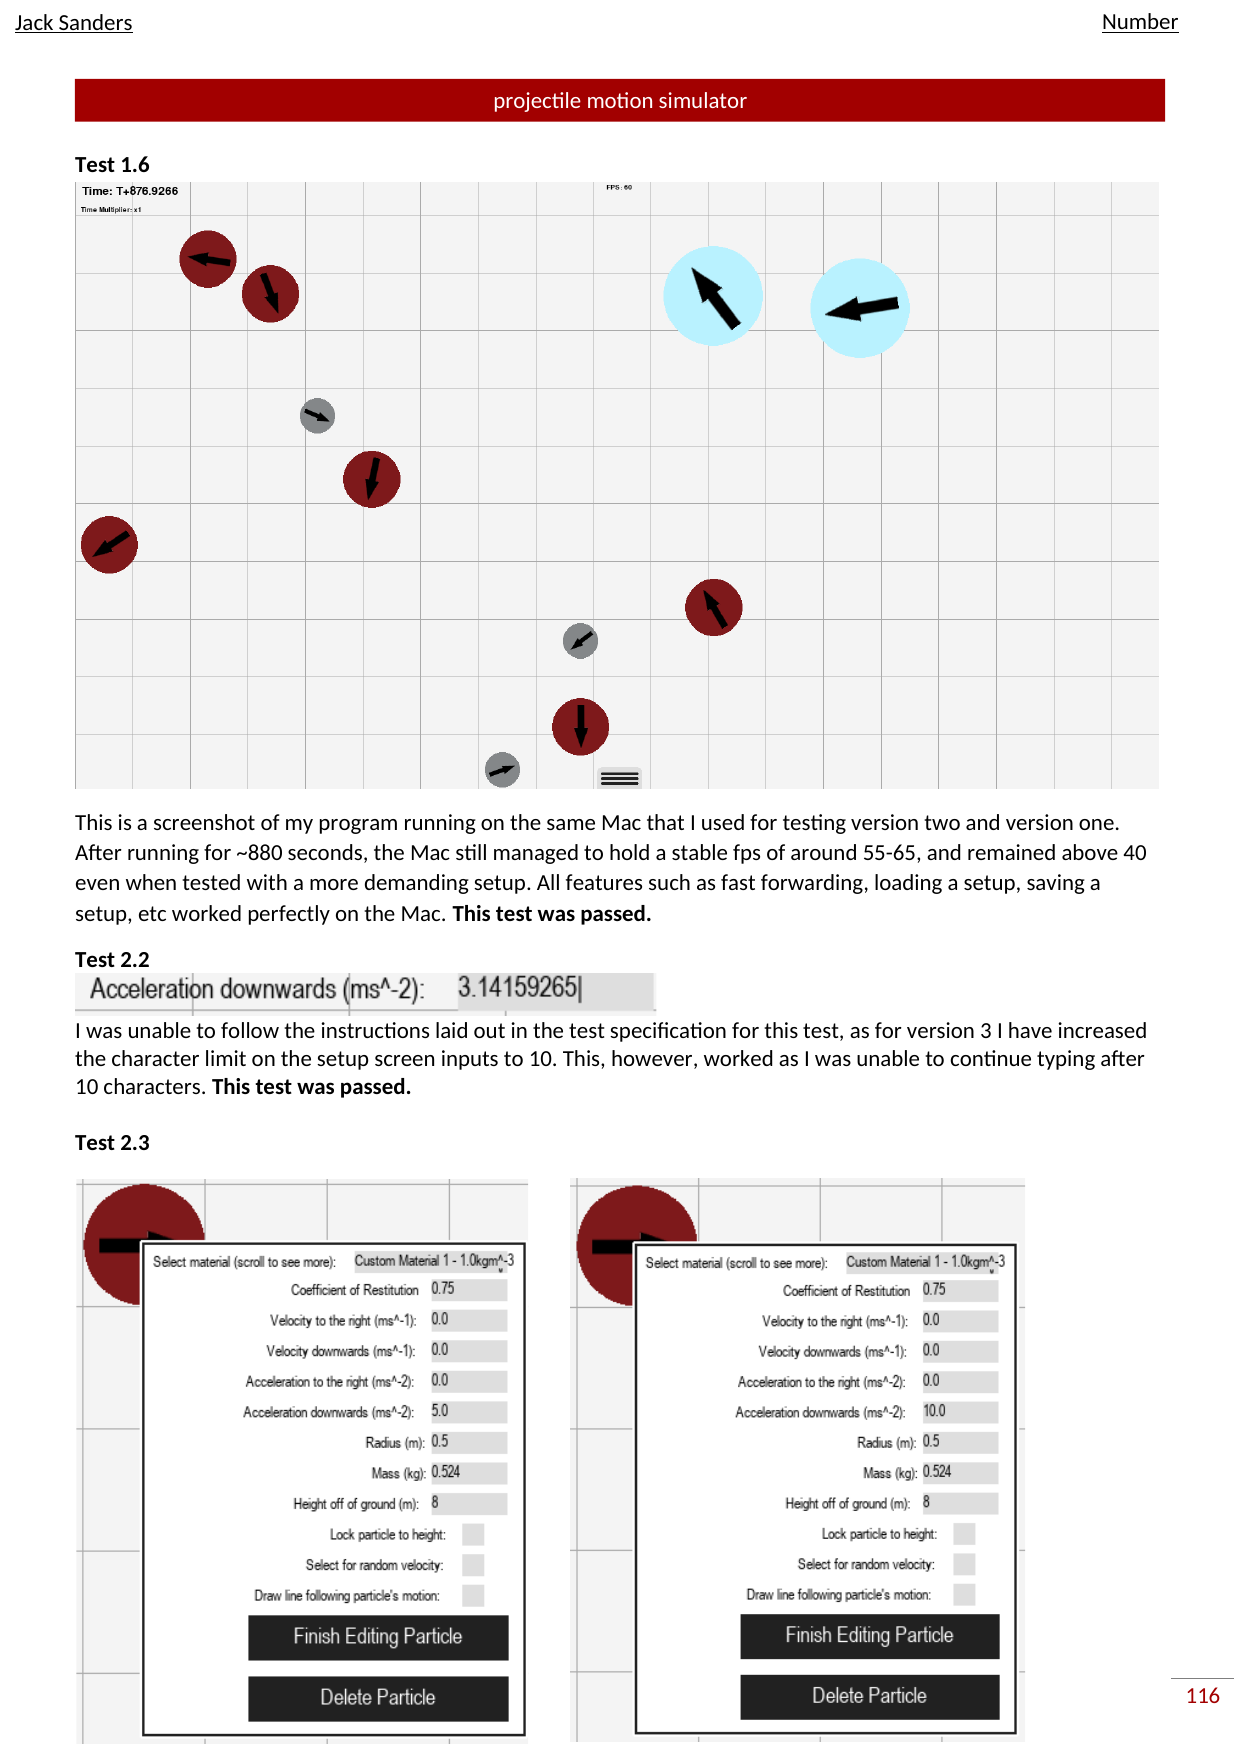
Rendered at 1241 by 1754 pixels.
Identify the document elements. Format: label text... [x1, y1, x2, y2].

picture [75, 146, 1159, 753]
text Test 2.3 [75, 1135, 1165, 1163]
text Test 2.2 [75, 953, 1165, 981]
text This is a screenshot of my program running on the same Mac that I used for testing version two and version one. After running for ~880 seconds, the Mac still managed to hold a stable fps of around 55-65, and remained above 40 even when tested with a more demanding setup. All features such as fast forwarding, loading a setup, saving a setup, etc worked perfectly on the Mac. This test was passed. [75, 815, 1165, 934]
text I was unable to follow the instructions laid out in the test specification for this test, as for version 3 I have increased the character limit on the setup screen inputs to 10. This, however, worked as I was unable to continue typing after 10 characters. This test was passed. [75, 1023, 1165, 1107]
